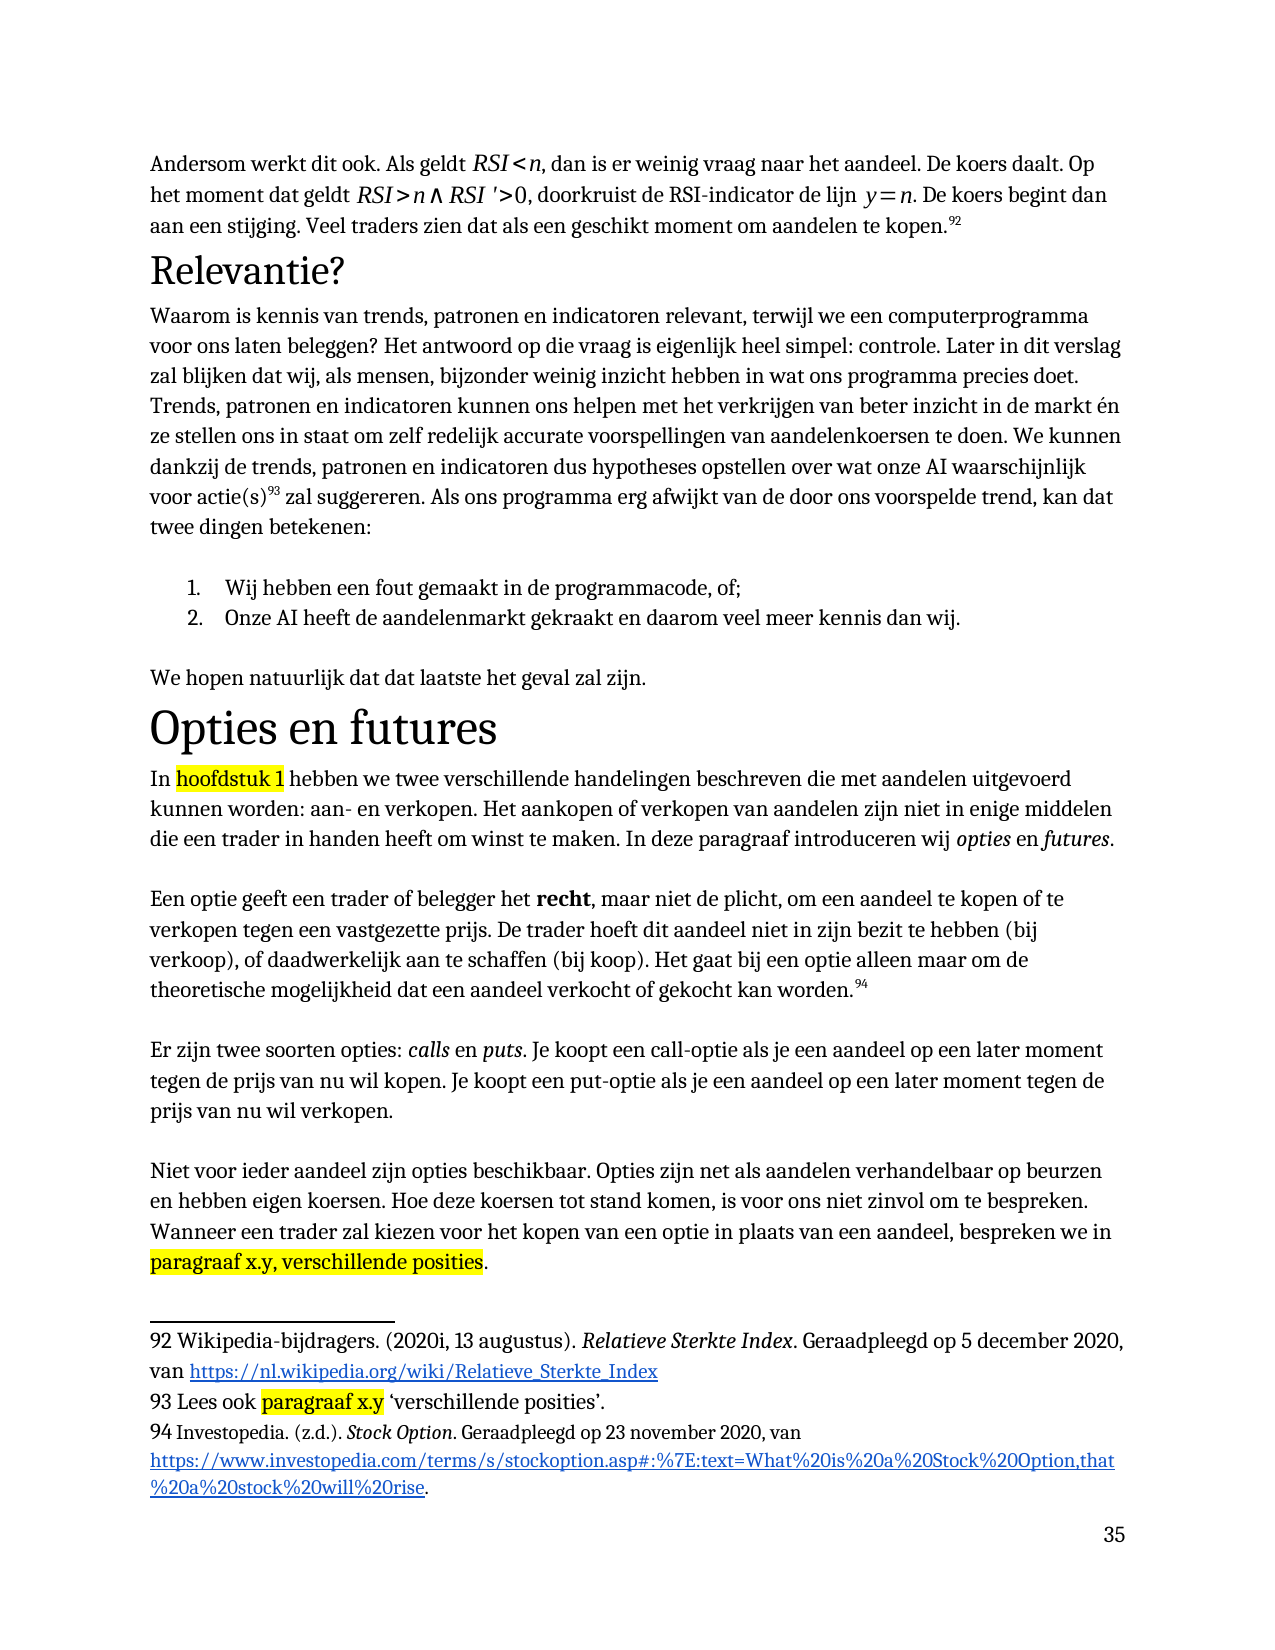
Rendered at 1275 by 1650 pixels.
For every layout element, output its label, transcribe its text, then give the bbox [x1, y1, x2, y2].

list Onze AI heeft de aandelenmarkt gekraakt en daarom veel meer kennis dan wij. [187, 604, 1125, 631]
text In hoofdstuk 1 hebben we twee verschillende handelingen beschreven die met aandelen uitgevoerd kunnen worden: aan- en verkopen. Het aankopen of verkopen van aandelen zijn niet in enige middelen die een trader in handen heeft om winst te maken. In deze paragraaf introduceren wij opties en futures. [150, 765, 1125, 852]
text Andersom werkt dit ook. Als geldt , dan is er weinig vraag naar het aandeel. De koers daalt. Op het moment dat geldt , doorkruist de RSI-indicator de lijn . De koers begint dan aan een stijging. Veel traders zien dat als een geschikt moment om aandelen te kopen. [150, 150, 1125, 239]
text Waarom is kennis van trends, patronen en indicatoren relevant, terwijl we een computerprogramma voor ons laten beleggen? Het antwoord op die vraag is eigenlijk heel simpel: controle. Later in dit verslag zal blijken dat wij, als mensen, bijzonder weinig inzicht hebben in wat ons programma precies doet. Trends, patronen en indicatoren kunnen ons helpen met het verkrijgen van beter inzicht in de markt én ze stellen ons in staat om zelf redelijk accurate voorspellingen van aandelenkoersen te doen. We kunnen dankzij de trends, patronen en indicatoren dus hypotheses opstellen over wat onze AI waarschijnlijk voor actie(s) zal suggereren. Als ons programma erg afwijkt van de door ons voorspelde trend, kan dat twee dingen betekenen: [150, 302, 1125, 540]
subtitle Relevantie? [150, 247, 1125, 295]
text Er zijn twee soorten opties: calls en puts. Je koopt een call-optie als je een aandeel op een later moment tegen de prijs van nu wil kopen. Je koopt een put-optie als je een aandeel op een later moment tegen de prijs van nu wil verkopen. [150, 1037, 1125, 1124]
text We hopen natuurlijk dat dat laatste het geval zal zijn. [150, 665, 1125, 691]
list Wij hebben een fout gemaakt in de programmacode, of; [187, 574, 1125, 601]
text Een optie geeft een trader of belegger het recht, maar niet de plicht, om een aandeel te kopen of te verkopen tegen een vastgezette prijs. De trader hoeft dit aandeel niet in zijn bezit te hebben (bij verkoop), of daadwerkelijk aan te schaffen (bij koop). Het gaat bij een optie alleen maar om de theoretische mogelijkheid dat een aandeel verkocht of gekocht kan worden. [150, 886, 1125, 1003]
text Niet voor ieder aandeel zijn opties beschikbaar. Opties zijn net als aandelen verhandelbaar op beurzen en hebben eigen koersen. Hoe deze koersen tot stand komen, is voor ons niet zinvol om te bespreken. Wanneer een trader zal kiezen voor het kopen van een optie in plaats van een aandeel, bespreken we in paragraaf x.y, verschillende posities. [150, 1158, 1125, 1275]
subtitle Opties en futures [150, 699, 1125, 757]
